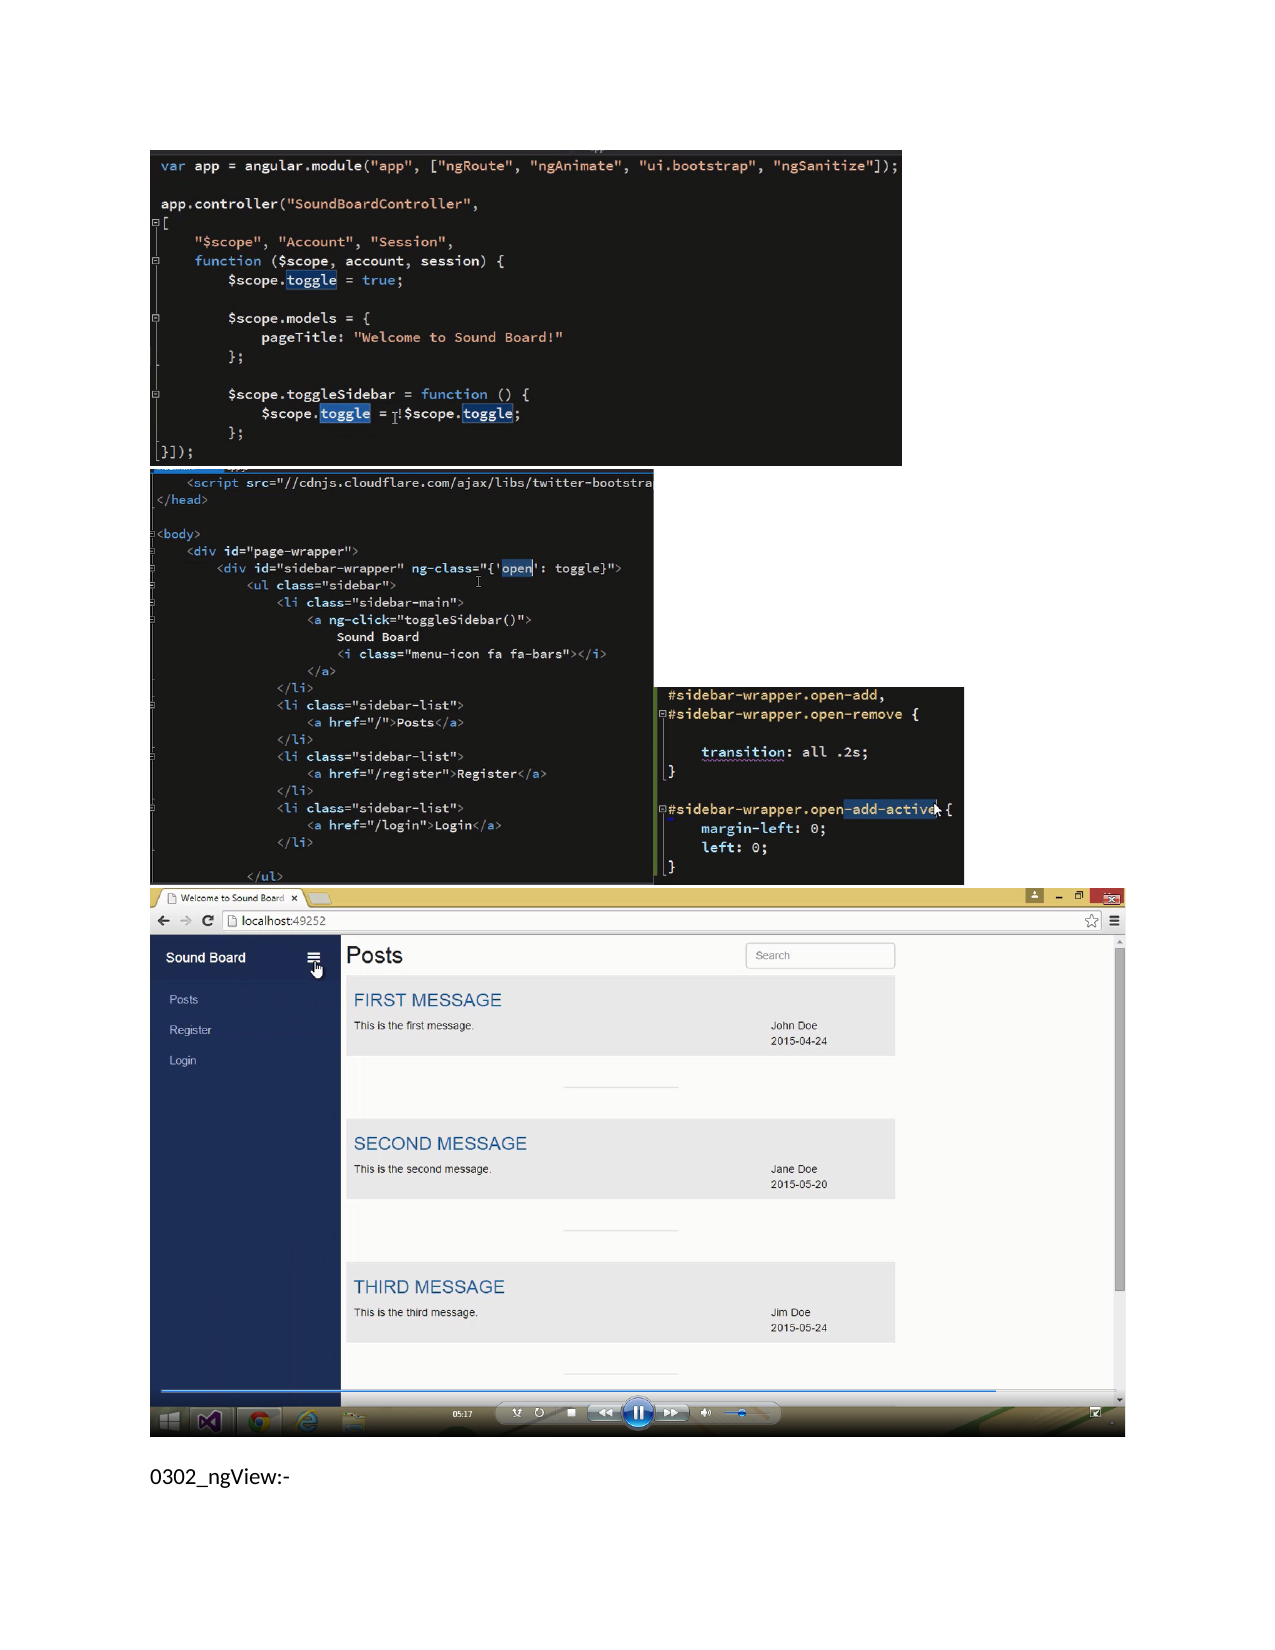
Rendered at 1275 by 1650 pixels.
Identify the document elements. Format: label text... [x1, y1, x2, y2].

text 0302_ngView:- [150, 1462, 1125, 1490]
picture [150, 469, 965, 885]
picture [150, 150, 902, 466]
picture [150, 888, 1125, 1437]
